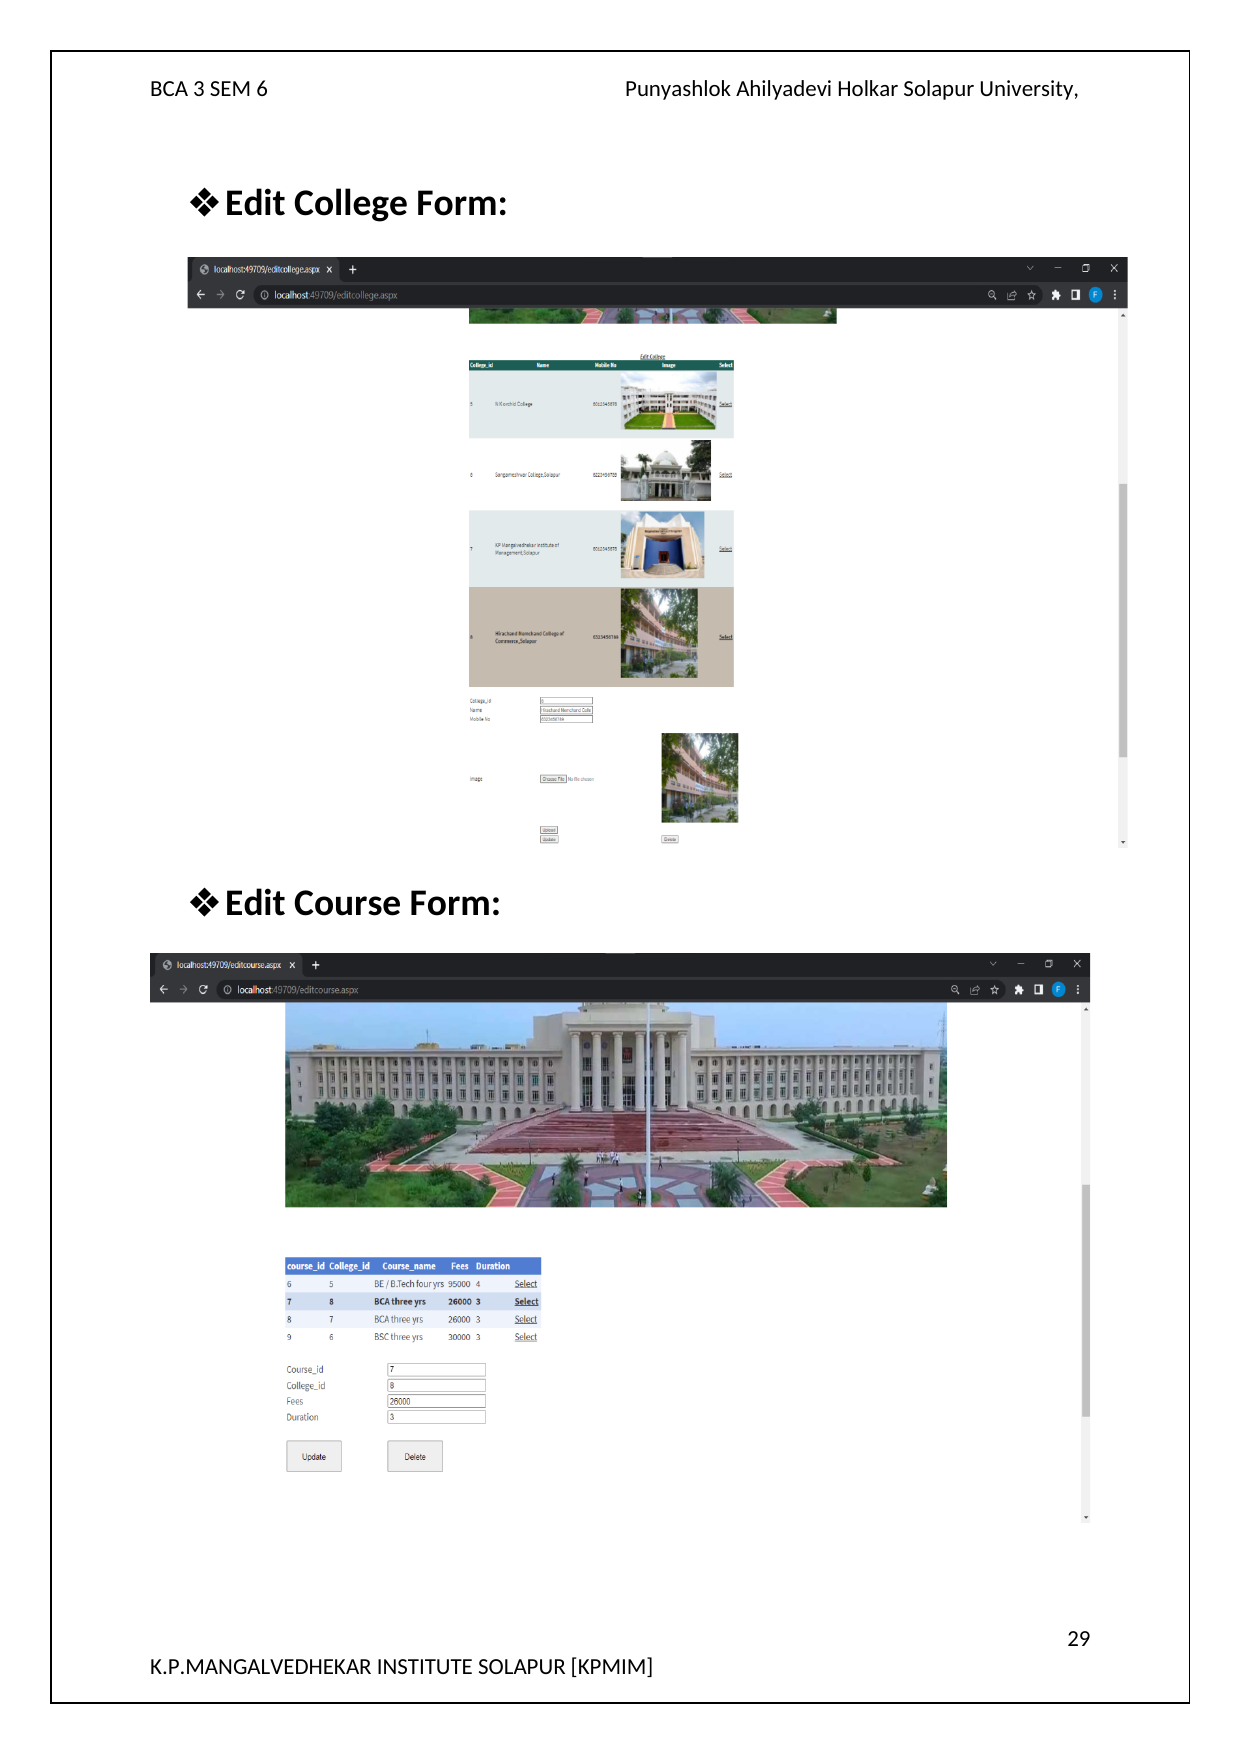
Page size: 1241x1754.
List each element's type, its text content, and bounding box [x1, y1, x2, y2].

picture [150, 953, 1091, 1523]
list Edit College Form: [187, 179, 1072, 225]
picture [187, 257, 1128, 848]
list Edit Course Form: [187, 879, 1072, 925]
